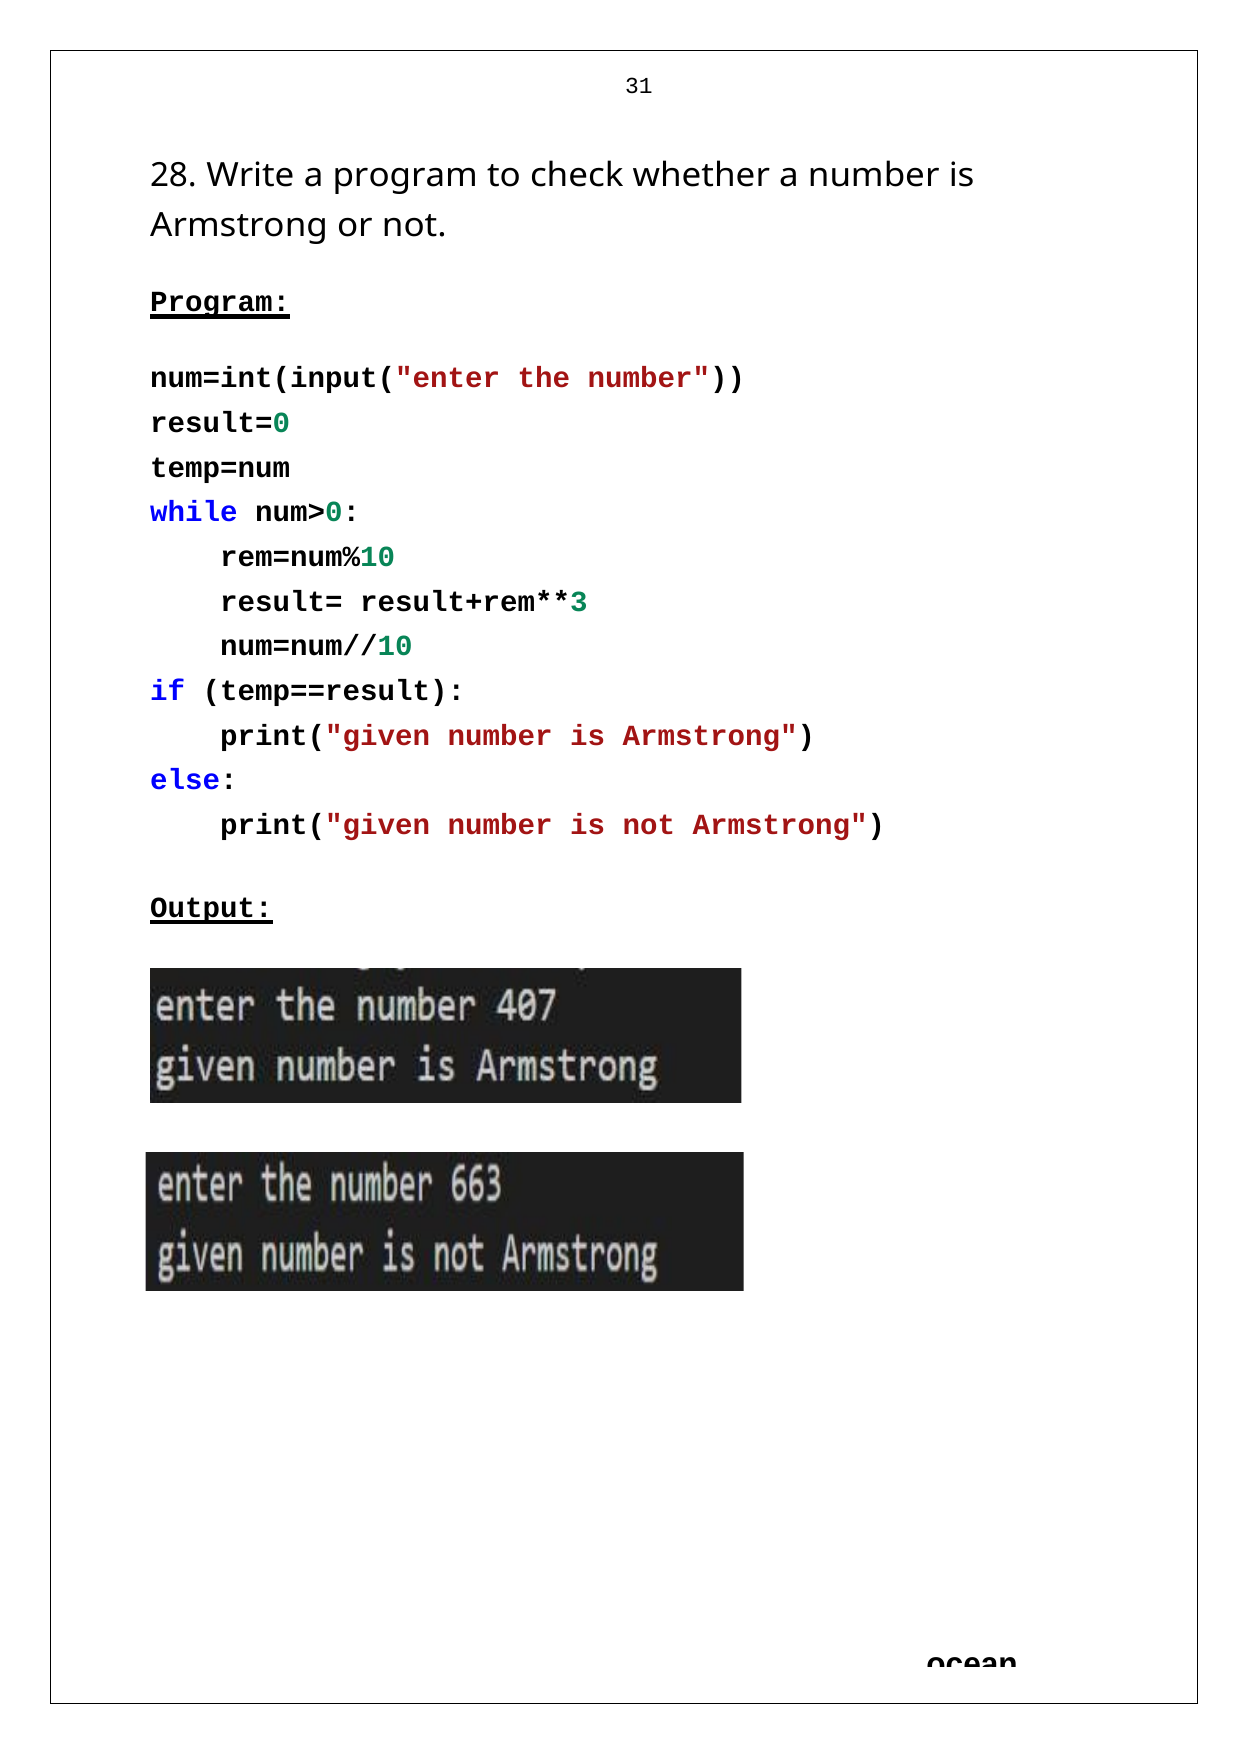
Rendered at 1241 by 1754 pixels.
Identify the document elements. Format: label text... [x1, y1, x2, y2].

text Program: [150, 288, 1197, 321]
text Output: [150, 893, 1197, 926]
picture [145, 1152, 744, 1291]
picture [150, 968, 742, 1103]
text num=int(input("enter the number")) result=0 [150, 364, 747, 441]
text temp=num while num>0: [150, 453, 362, 530]
text if (temp==result): [150, 676, 1197, 709]
subtitle Write a program to check whether a number is Armstrong or not. [150, 151, 984, 246]
text print("given number is Armstrong") else: [150, 721, 817, 798]
text rem=num%10 [220, 542, 1197, 575]
text print("given number is not Armstrong") [220, 810, 1197, 843]
text result= result+rem**3 num=num//10 [220, 587, 589, 664]
